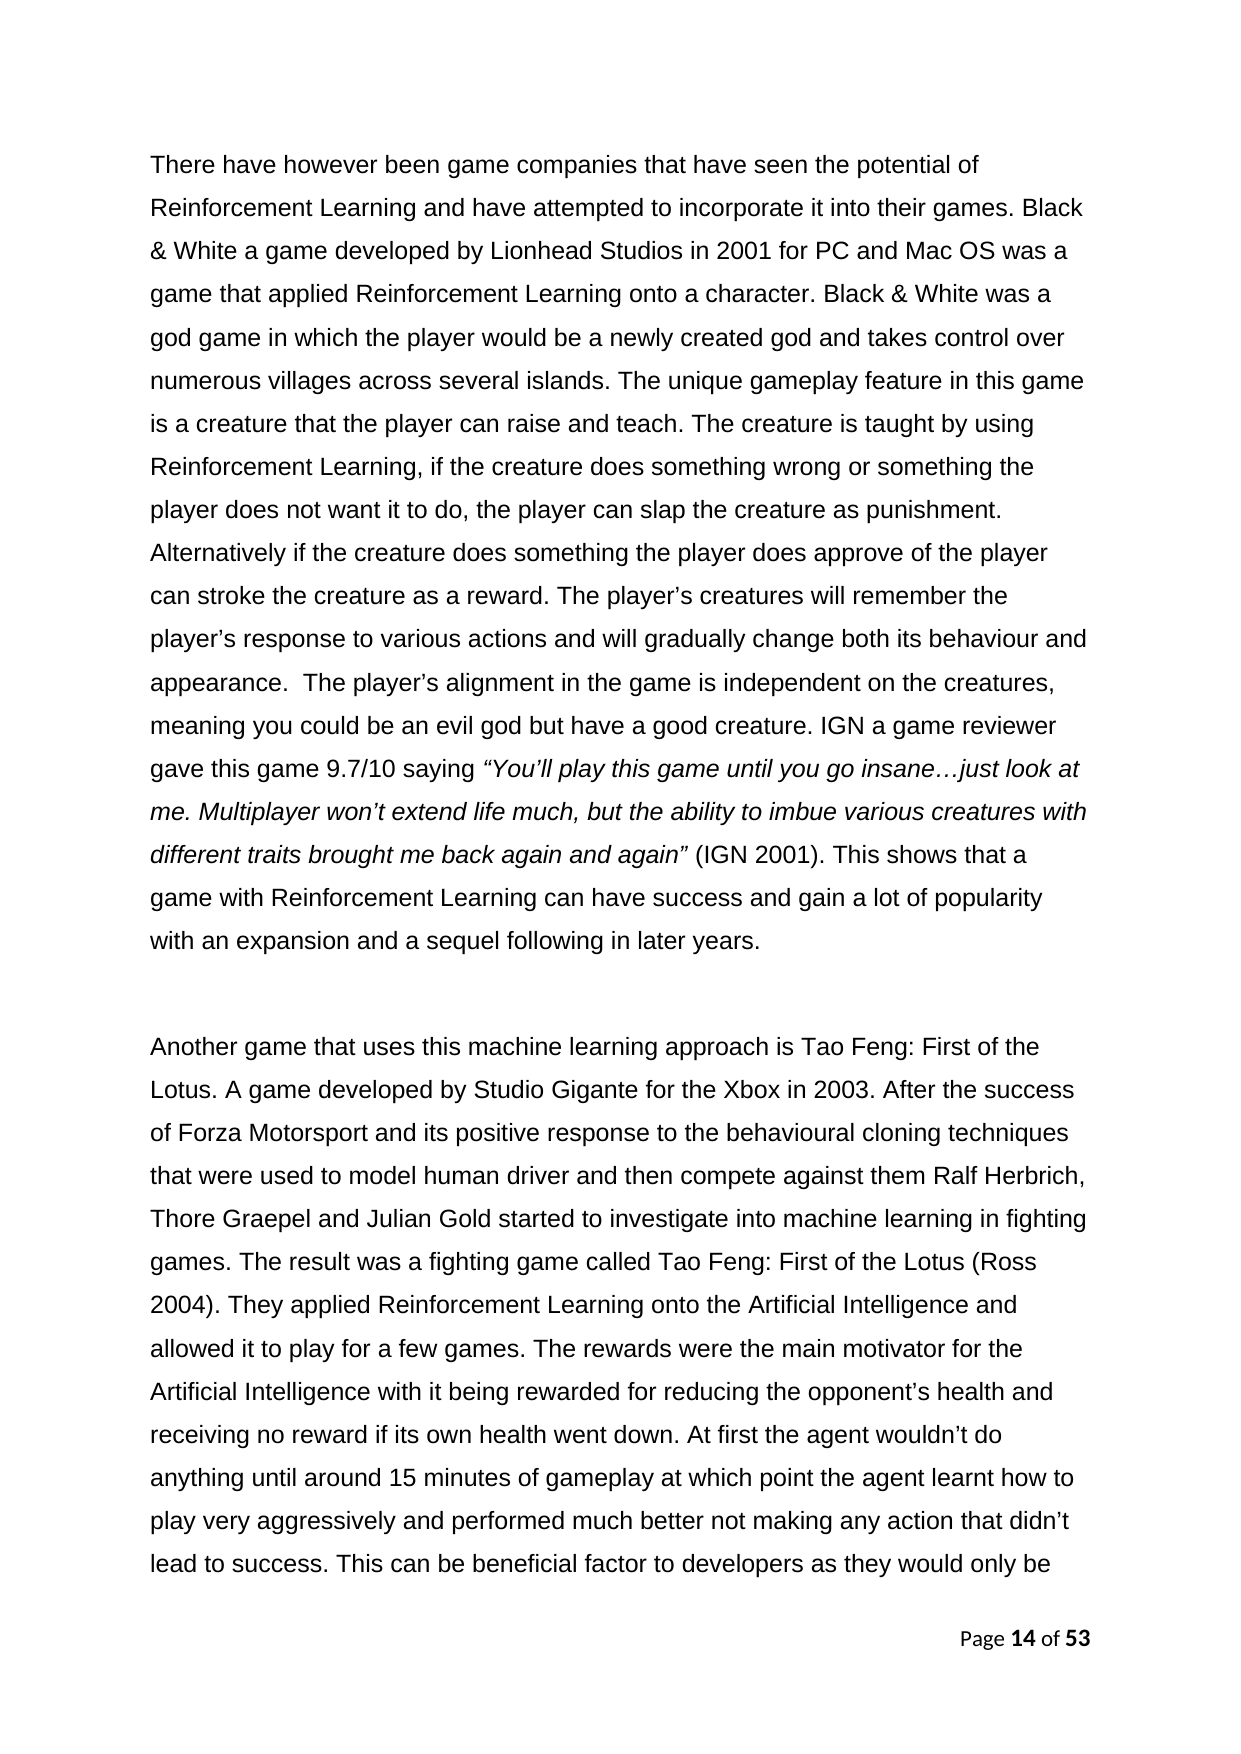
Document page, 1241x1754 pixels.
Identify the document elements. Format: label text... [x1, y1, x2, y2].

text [150, 1032, 1090, 1578]
text There have however been game companies that have seen the potential of Reinforcement Learning and have attempted to incorporate it into their games. Black & White a game developed by Lionhead Studios in 2001 for PC and Mac OS was a game that applied Reinforcement Learning onto a character. Black & White was a god game in which the player would be a newly created god and takes control over numerous villages across several islands. The unique gameplay feature in this game is a creature that the player can raise and teach. The creature is taught by using Reinforcement Learning, if the creature does something wrong or something the player does not want it to do, the player can slap the creature as punishment. Alternatively if the creature does something the player does approve of the player can stroke the creature as a reward. The player’s creatures will remember the player’s response to various actions and will gradually change both its behaviour and appearance. The player’s alignment in the game is independent on the creatures, meaning you could be an evil god but have a good creature. IGN a game reviewer gave this game 9.7/10 saying “You’ll play this game until you go insane…just look at me. Multiplayer won’t extend life much, but the ability to imbue various creatures with different traits brought me back again and again” (IGN 2001). This shows that a game with Reinforcement Learning can have success and gain a lot of popularity with an expansion and a sequel following in later years. [150, 150, 1090, 997]
